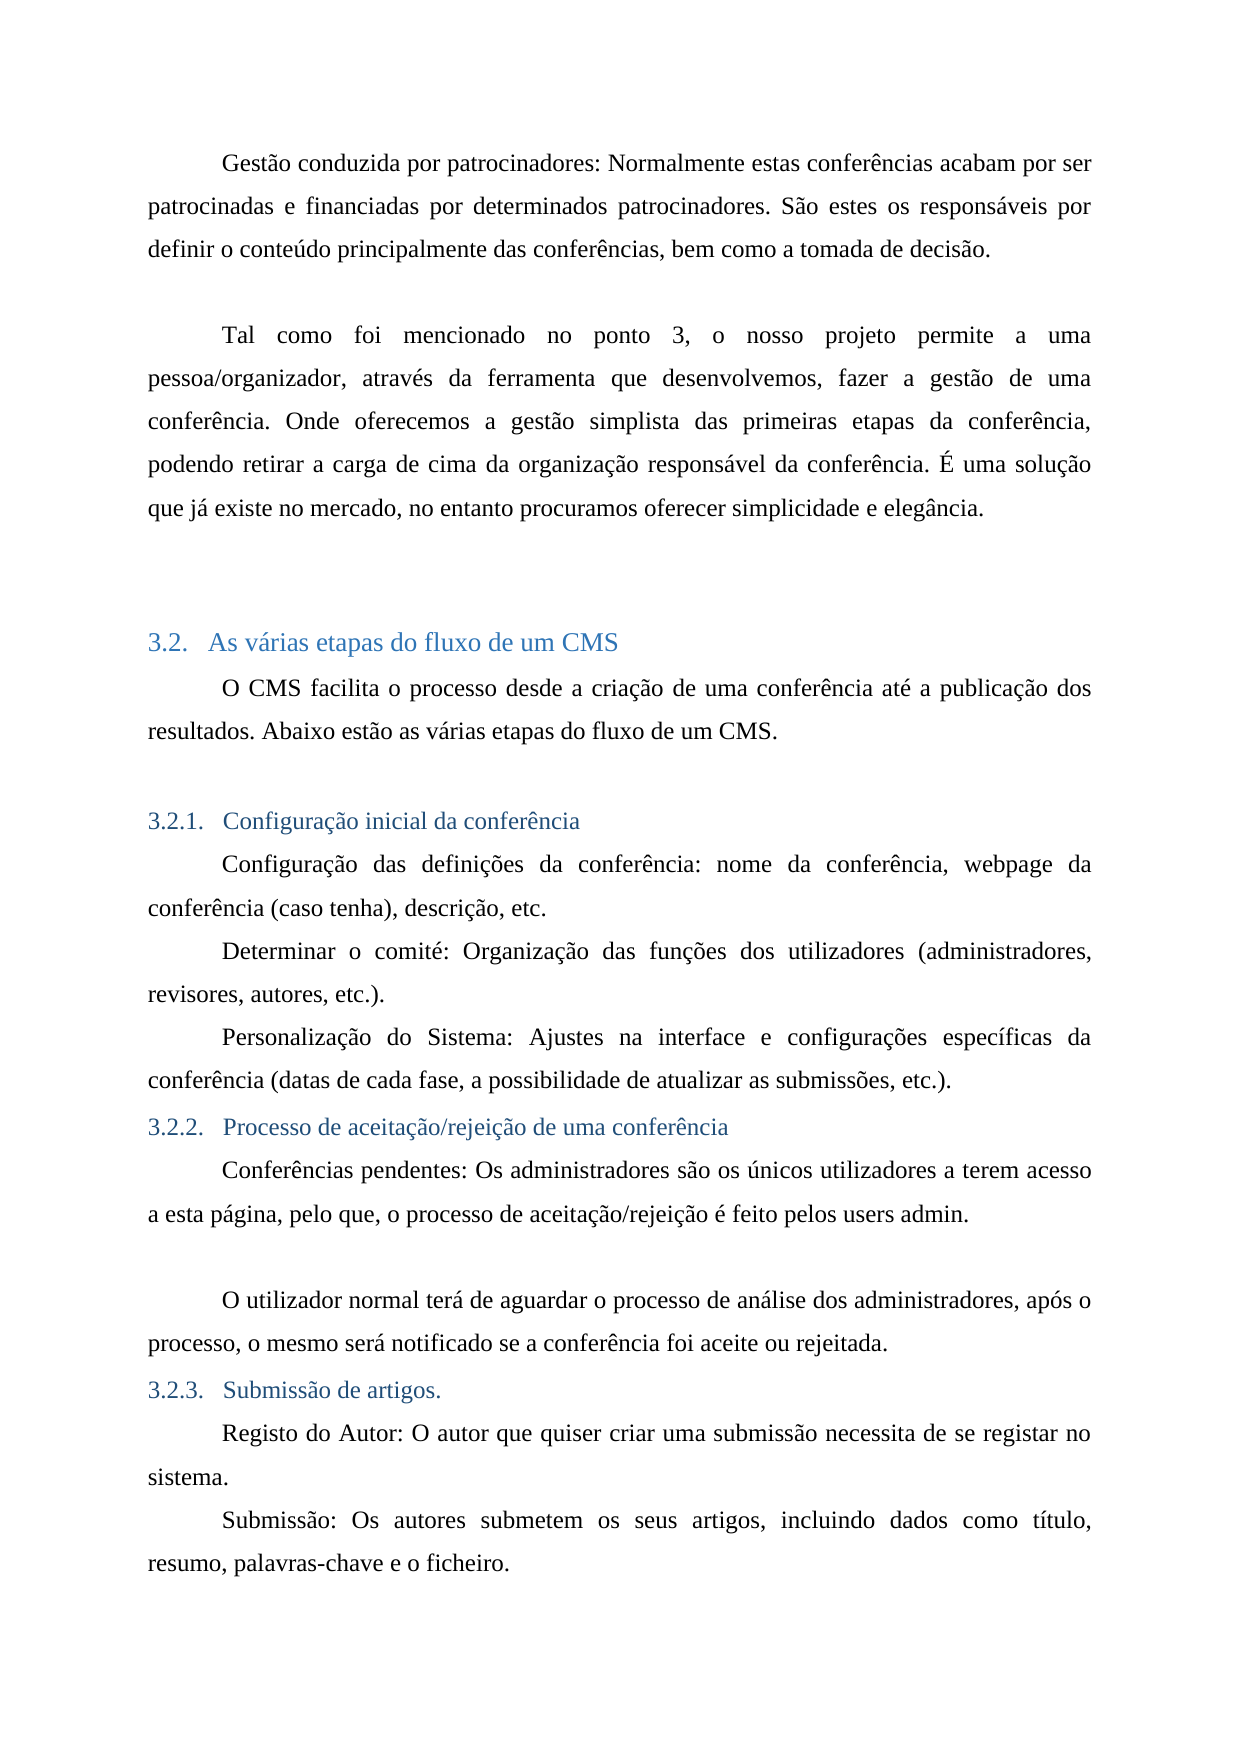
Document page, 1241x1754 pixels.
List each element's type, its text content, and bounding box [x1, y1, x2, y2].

text O CMS facilita o processo desde a criação de uma conferência até a publicação dos resultados. Abaixo estão as várias etapas do fluxo de um CMS. [148, 673, 1092, 745]
text Tal como foi mencionado no ponto 3, o nosso projeto permite a uma pessoa/organizador, através da ferramenta que desenvolvemos, fazer a gestão de uma conferência. Onde oferecemos a gestão simplista das primeiras etapas da conferência, podendo retirar a carga de cima da organização responsável da conferência. É uma solução que já existe no mercado, no entanto procuramos oferecer simplicidade e elegância. [148, 320, 1092, 521]
text Personalização do Sistema: Ajustes na interface e configurações específicas da conferência (datas de cada fase, a possibilidade de atualizar as submissões, etc.). [148, 1022, 1092, 1094]
subtitle As várias etapas do fluxo de um CMS [148, 626, 1092, 657]
text Gestão conduzida por patrocinadores: Normalmente estas conferências acabam por ser patrocinadas e financiadas por determinados patrocinadores. São estes os responsáveis por definir o conteúdo principalmente das conferências, bem como a tomada de decisão. [148, 148, 1092, 263]
text Configuração das definições da conferência: nome da conferência, webpage da conferência (caso tenha), descrição, etc. [148, 849, 1092, 921]
subtitle Configuração inicial da conferência [148, 806, 1092, 835]
text Registo do Autor: O autor que quiser criar uma submissão necessita de se registar no sistema. [148, 1418, 1092, 1490]
text Submissão: Os autores submetem os seus artigos, incluindo dados como título, resumo, palavras-chave e o ficheiro. [148, 1505, 1092, 1577]
text Determinar o comité: Organização das funções dos utilizadores (administradores, revisores, autores, etc.). [148, 936, 1092, 1008]
text Conferências pendentes: Os administradores são os únicos utilizadores a terem acesso a esta página, pelo que, o processo de aceitação/rejeição é feito pelos users admin. [148, 1156, 1092, 1227]
subtitle Submissão de artigos. [148, 1375, 1092, 1404]
text O utilizador normal terá de aguardar o processo de análise dos administradores, após o processo, o mesmo será notificado se a conferência foi aceite ou rejeitada. [148, 1285, 1092, 1357]
subtitle Processo de aceitação/rejeição de uma conferência [148, 1112, 1092, 1141]
